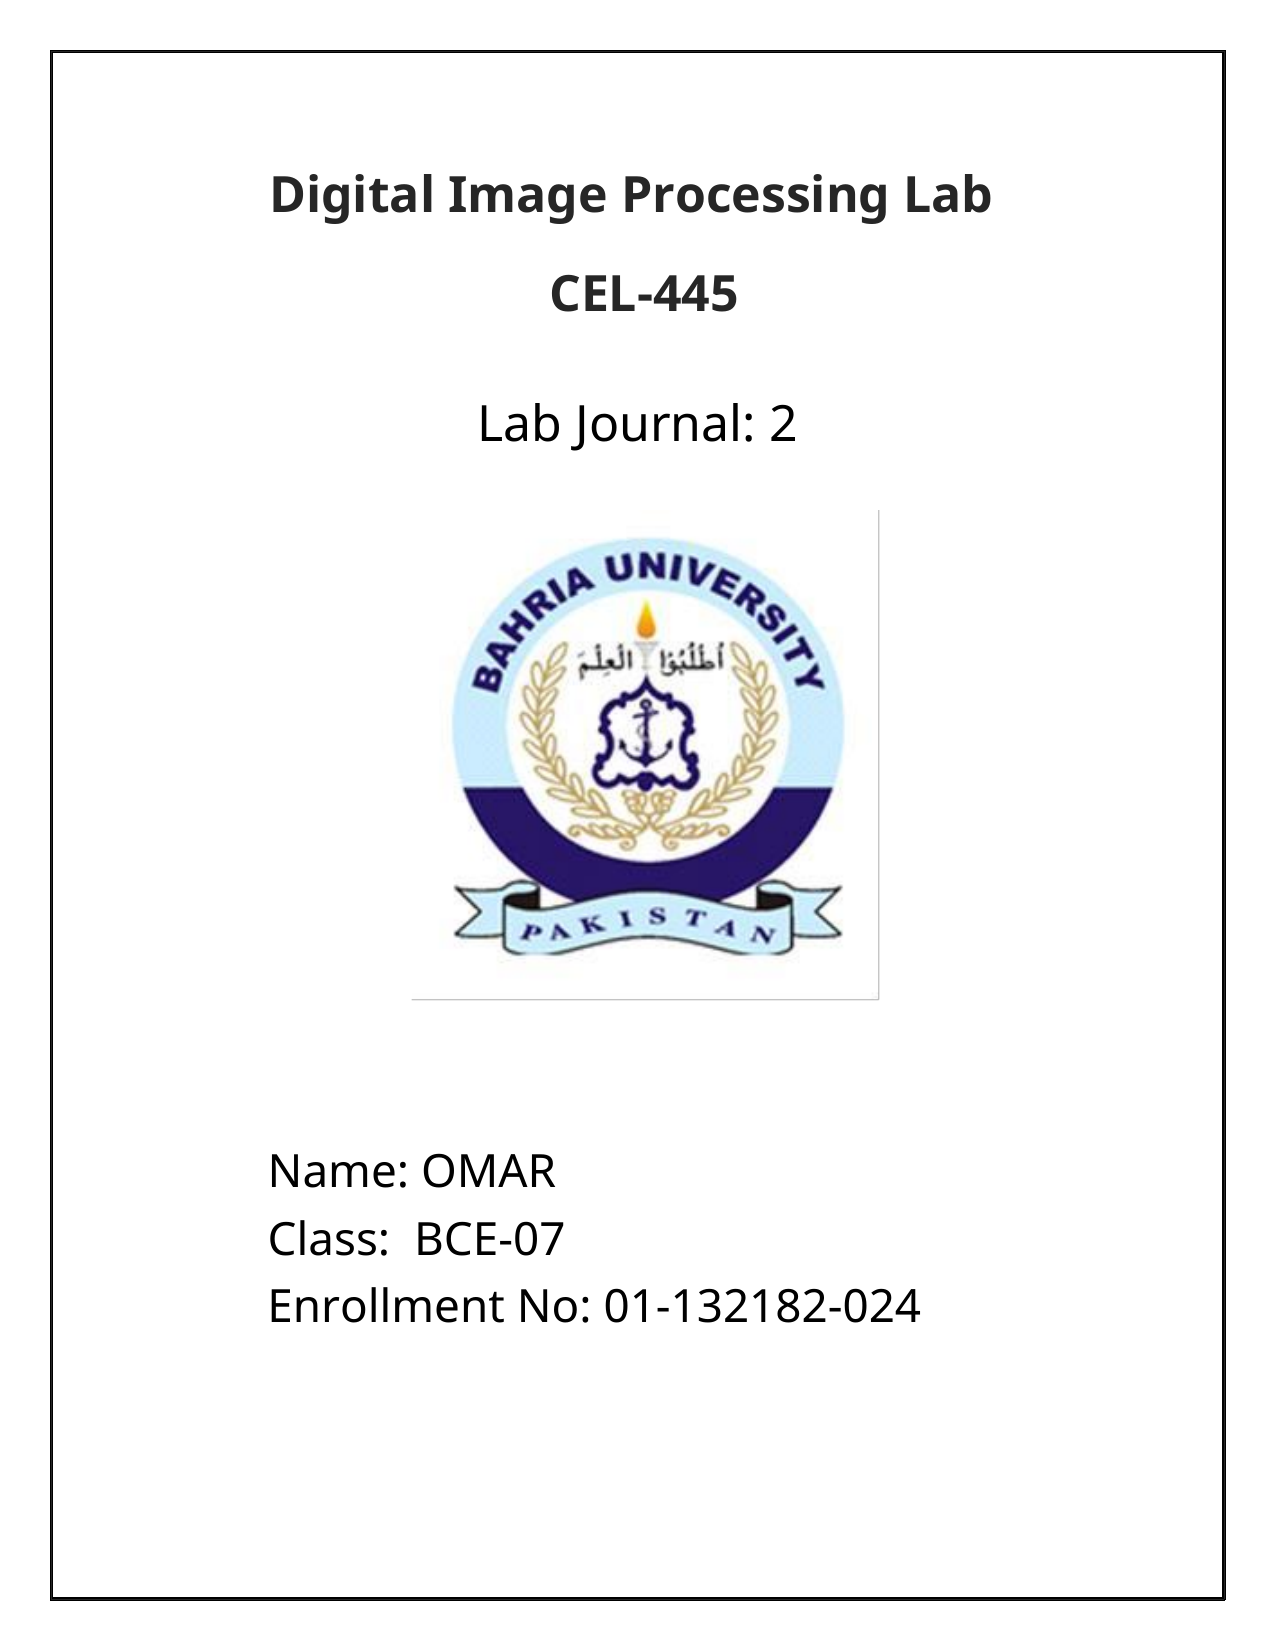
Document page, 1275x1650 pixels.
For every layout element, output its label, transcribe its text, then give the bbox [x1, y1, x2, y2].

text Digital Image Processing Lab [112, 159, 994, 227]
text Class: BCE-07 [148, 1206, 1133, 1268]
text CEL-445 [154, 258, 1133, 326]
picture [411, 510, 880, 1002]
text Enrollment No: 01-132182-024 [112, 1274, 1133, 1336]
text Lab Journal: 2 [142, 388, 1133, 456]
text Name: OMAR [148, 1139, 1133, 1201]
